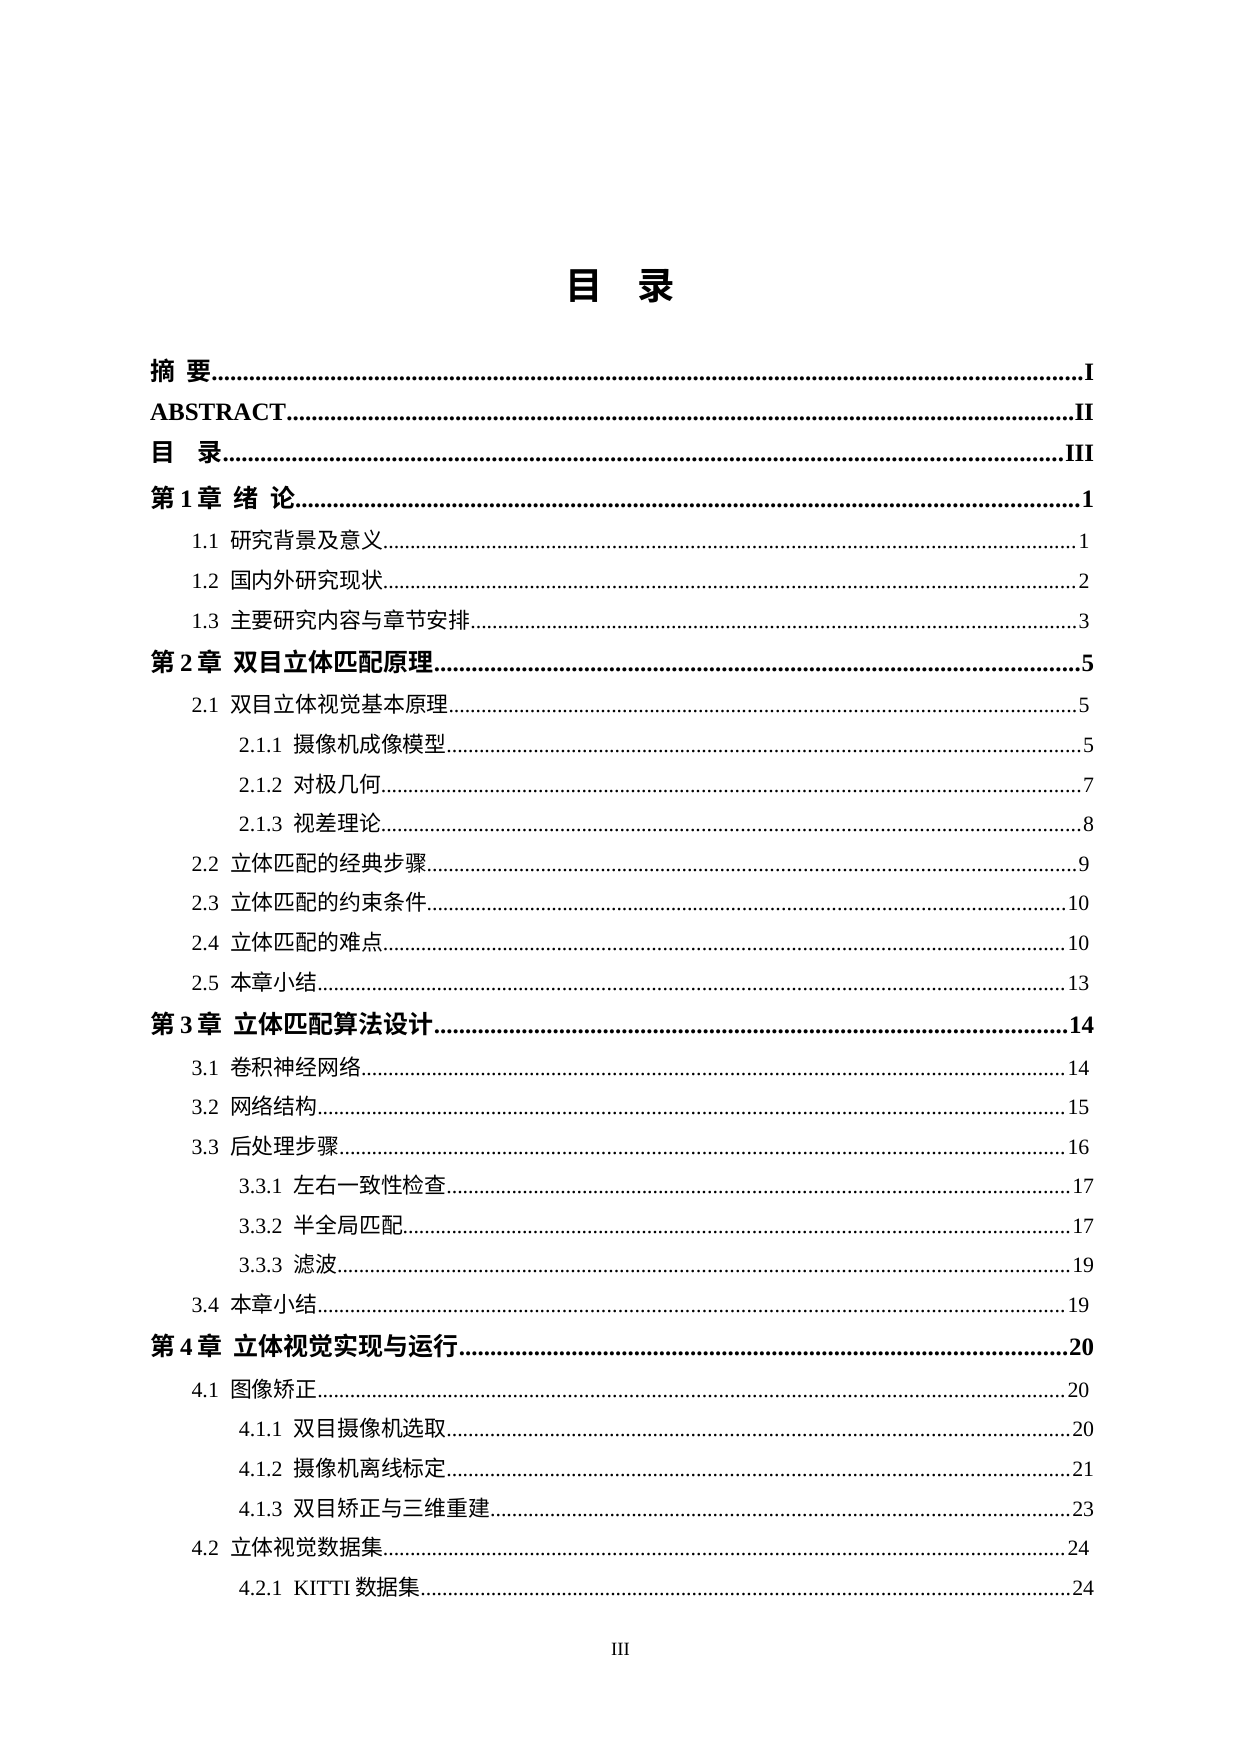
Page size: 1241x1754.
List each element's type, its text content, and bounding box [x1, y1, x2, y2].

text 第3章 立体匹配算法设计 14 [150, 1004, 1090, 1040]
text 4.2.1 KITTI数据集 24 [239, 1570, 1090, 1601]
text 第4章 立体视觉实现与运行 20 [150, 1327, 1090, 1363]
text 2.4 立体匹配的难点 10 [191, 925, 1090, 957]
text 2.1.1 摄像机成像模型 5 [239, 727, 1090, 759]
text 4.2 立体视觉数据集 24 [191, 1530, 1090, 1562]
text 2.2 立体匹配的经典步骤 9 [191, 846, 1090, 877]
text 3.3 后处理步骤 16 [191, 1129, 1090, 1160]
text 摘 要 I [150, 352, 1090, 388]
text 2.1.3 视差理论 8 [239, 806, 1090, 838]
text 3.4 本章小结 19 [191, 1287, 1090, 1319]
text 4.1 图像矫正 20 [191, 1372, 1090, 1403]
text 2.3 立体匹配的约束条件 10 [191, 885, 1090, 917]
text 2.1.2 对极几何 7 [239, 767, 1090, 798]
text 3.2 网络结构 15 [191, 1089, 1090, 1121]
text 2.5 本章小结 13 [191, 964, 1090, 996]
text 4.1.2 摄像机离线标定 21 [239, 1451, 1090, 1483]
text ABSTRACT II [150, 397, 1090, 426]
text 第2章 双目立体匹配原理 5 [150, 642, 1090, 678]
text 1.2 国内外研究现状 2 [191, 563, 1090, 595]
text 3.3.2 半全局匹配 17 [239, 1208, 1090, 1239]
text 3.3.3 滤波 19 [239, 1247, 1090, 1279]
text 4.1.3 双目矫正与三维重建 23 [239, 1491, 1090, 1522]
text 4.1.1 双目摄像机选取 20 [239, 1411, 1090, 1443]
text 1.3 主要研究内容与章节安排 3 [191, 603, 1090, 634]
text 3.3.1 左右一致性检查 17 [239, 1168, 1090, 1200]
text 第1章 绪 论 1 [150, 478, 1090, 514]
text 1.1 研究背景及意义 1 [191, 523, 1090, 555]
subtitle 目 录 [150, 256, 1090, 310]
text 目 录 III [150, 433, 1090, 469]
text 3.1 卷积神经网络 14 [191, 1049, 1090, 1081]
text 2.1 双目立体视觉基本原理 5 [191, 687, 1090, 719]
